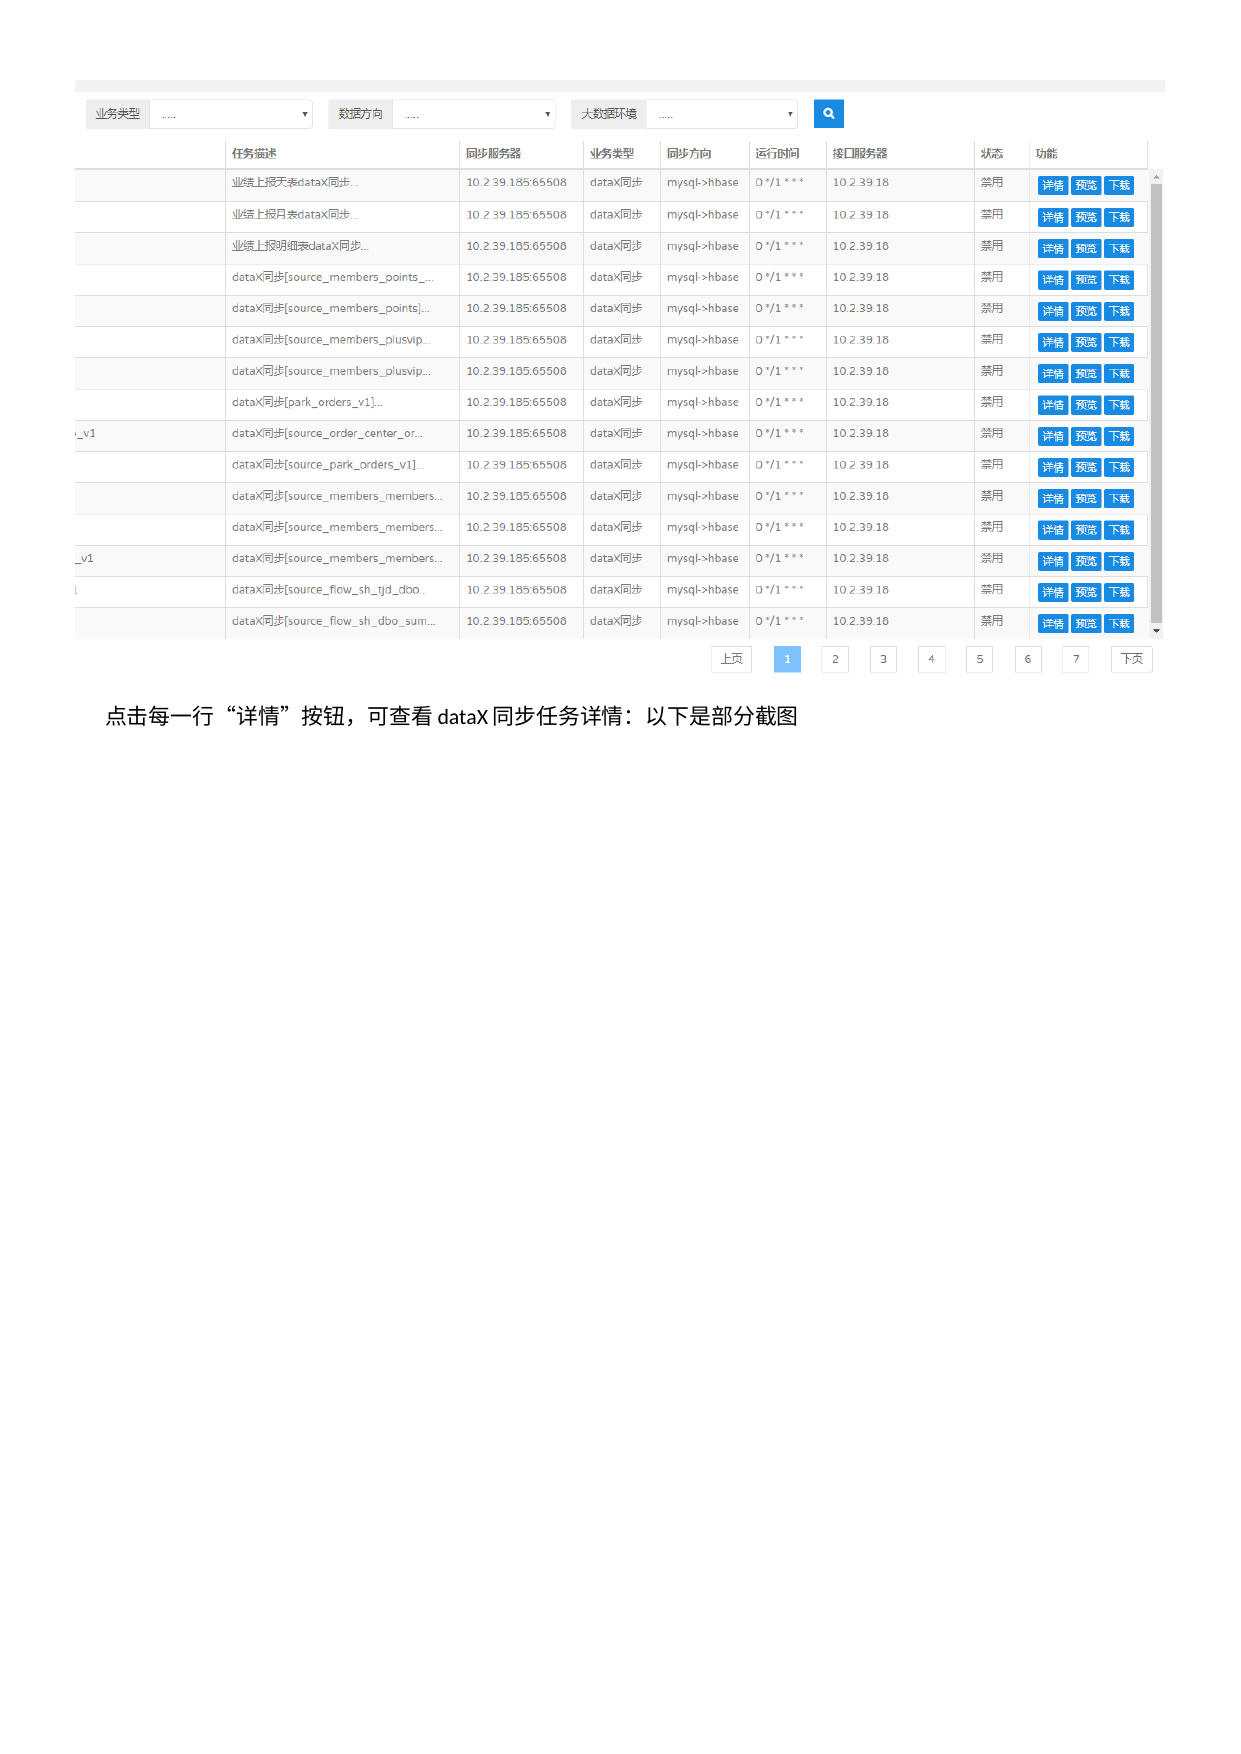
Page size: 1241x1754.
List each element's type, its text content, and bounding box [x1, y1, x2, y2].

picture [75, 80, 1166, 692]
text 点击每一行“详情”按钮，可查看dataX同步任务详情：以下是部分截图 [75, 698, 1165, 731]
